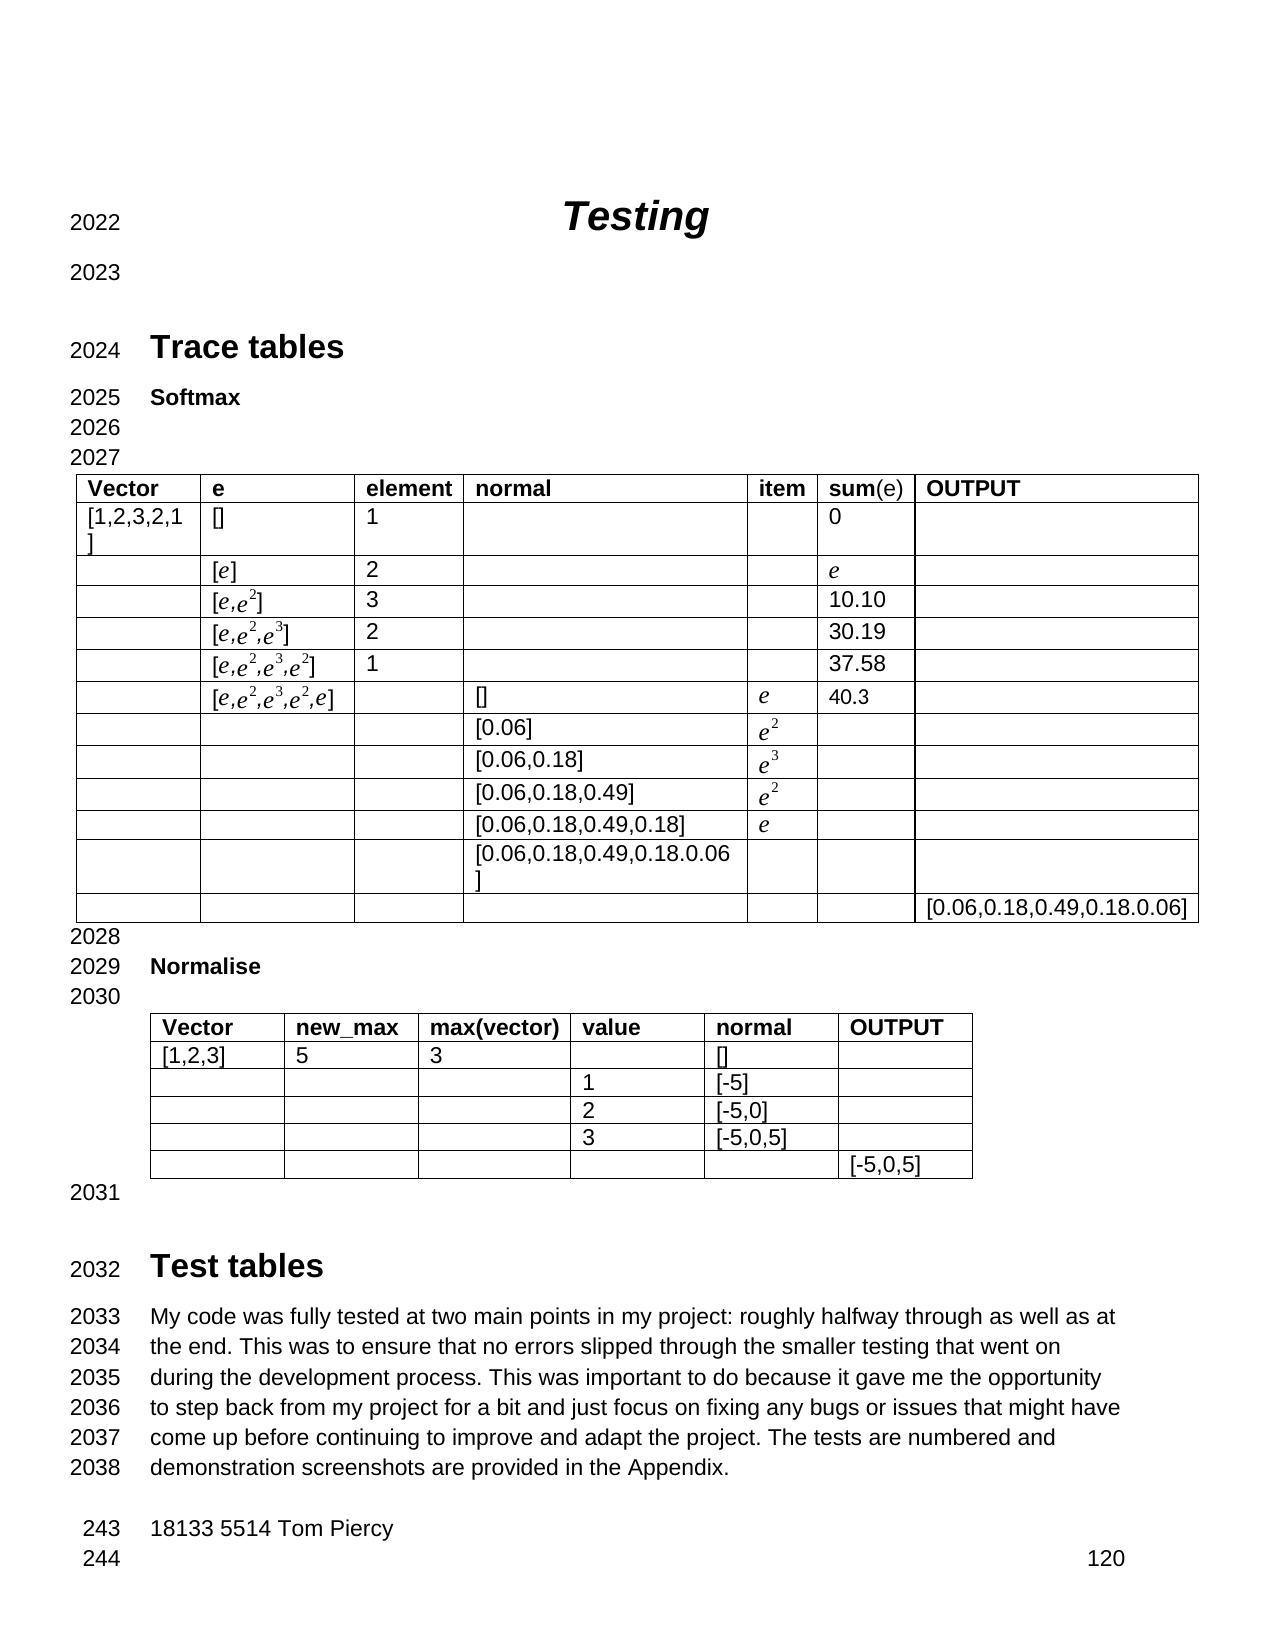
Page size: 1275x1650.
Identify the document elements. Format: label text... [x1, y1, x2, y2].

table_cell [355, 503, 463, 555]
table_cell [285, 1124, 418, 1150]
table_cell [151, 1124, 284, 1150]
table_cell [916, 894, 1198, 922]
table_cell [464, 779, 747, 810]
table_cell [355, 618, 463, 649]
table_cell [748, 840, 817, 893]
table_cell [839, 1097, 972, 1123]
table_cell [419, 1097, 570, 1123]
text Normalise [150, 953, 1125, 979]
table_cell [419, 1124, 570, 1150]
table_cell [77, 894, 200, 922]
text Softmax [150, 384, 1125, 410]
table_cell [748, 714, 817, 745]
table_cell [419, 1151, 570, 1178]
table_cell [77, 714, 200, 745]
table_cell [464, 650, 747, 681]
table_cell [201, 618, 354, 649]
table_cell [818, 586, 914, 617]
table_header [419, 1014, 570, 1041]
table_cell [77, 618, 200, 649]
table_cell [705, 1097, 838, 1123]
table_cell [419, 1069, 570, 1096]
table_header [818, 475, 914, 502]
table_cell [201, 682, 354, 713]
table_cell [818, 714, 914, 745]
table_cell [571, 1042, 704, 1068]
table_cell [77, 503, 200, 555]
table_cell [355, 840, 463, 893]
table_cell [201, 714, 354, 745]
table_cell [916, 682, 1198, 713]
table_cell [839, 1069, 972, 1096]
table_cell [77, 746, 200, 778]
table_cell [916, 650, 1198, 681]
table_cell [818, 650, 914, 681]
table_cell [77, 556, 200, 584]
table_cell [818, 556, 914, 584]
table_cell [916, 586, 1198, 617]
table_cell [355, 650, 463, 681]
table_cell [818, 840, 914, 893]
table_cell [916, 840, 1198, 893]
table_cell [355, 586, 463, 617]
subtitle Trace tables [150, 327, 1125, 365]
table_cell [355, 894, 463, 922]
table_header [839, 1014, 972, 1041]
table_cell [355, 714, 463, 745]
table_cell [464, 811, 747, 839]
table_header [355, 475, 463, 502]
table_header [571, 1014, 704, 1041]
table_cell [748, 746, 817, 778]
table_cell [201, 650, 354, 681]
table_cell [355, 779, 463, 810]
text My code was fully tested at two main points in my project: roughly halfway through as well as at the end. This was to ensure that no errors slipped through the smaller testing that went on during the development process. This was important to do because it gave me the opportunity to step back from my project for a bit and just focus on fixing any bugs or issues that might have come up before continuing to improve and adapt the project. The tests are numbered and demonstration screenshots are provided in the Appendix. [150, 1303, 1125, 1481]
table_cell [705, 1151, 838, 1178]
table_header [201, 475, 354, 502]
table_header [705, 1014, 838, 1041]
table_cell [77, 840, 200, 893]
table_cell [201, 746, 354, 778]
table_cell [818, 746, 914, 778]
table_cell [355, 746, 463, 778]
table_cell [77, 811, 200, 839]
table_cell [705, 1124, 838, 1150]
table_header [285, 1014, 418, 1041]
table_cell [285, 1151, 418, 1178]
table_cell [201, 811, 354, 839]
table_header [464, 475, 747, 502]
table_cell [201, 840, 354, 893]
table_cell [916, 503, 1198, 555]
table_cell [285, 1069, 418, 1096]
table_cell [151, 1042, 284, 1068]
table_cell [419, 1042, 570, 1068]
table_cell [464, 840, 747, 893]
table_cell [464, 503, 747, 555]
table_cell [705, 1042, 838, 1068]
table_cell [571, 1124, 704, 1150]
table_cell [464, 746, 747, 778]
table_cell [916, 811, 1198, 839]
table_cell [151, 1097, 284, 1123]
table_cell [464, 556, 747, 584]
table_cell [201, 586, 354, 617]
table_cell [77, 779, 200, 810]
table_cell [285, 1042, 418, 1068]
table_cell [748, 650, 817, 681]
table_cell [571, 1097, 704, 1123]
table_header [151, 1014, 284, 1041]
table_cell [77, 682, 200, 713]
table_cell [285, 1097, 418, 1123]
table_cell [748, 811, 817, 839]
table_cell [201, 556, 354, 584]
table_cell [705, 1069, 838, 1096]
subtitle Testing [150, 192, 1125, 239]
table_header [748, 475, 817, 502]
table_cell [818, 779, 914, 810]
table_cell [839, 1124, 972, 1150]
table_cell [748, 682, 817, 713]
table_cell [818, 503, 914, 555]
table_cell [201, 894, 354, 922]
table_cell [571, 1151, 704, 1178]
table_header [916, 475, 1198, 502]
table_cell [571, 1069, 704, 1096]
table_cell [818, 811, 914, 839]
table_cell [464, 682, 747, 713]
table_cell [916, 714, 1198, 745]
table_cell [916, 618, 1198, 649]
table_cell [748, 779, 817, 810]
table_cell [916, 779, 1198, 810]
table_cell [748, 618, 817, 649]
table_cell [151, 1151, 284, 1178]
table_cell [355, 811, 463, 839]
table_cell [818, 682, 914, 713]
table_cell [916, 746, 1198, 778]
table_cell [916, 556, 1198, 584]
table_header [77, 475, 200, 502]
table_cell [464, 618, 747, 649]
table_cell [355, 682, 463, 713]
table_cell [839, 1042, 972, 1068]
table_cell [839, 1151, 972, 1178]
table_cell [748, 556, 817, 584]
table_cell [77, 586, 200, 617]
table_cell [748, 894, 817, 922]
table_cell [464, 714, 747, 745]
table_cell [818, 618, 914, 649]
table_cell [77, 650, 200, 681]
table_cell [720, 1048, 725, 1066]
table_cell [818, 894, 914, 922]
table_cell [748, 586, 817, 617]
subtitle Test tables [150, 1246, 1125, 1285]
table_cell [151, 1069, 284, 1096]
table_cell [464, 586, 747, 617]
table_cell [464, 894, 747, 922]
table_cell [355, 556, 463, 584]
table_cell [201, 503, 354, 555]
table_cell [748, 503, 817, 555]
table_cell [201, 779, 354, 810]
